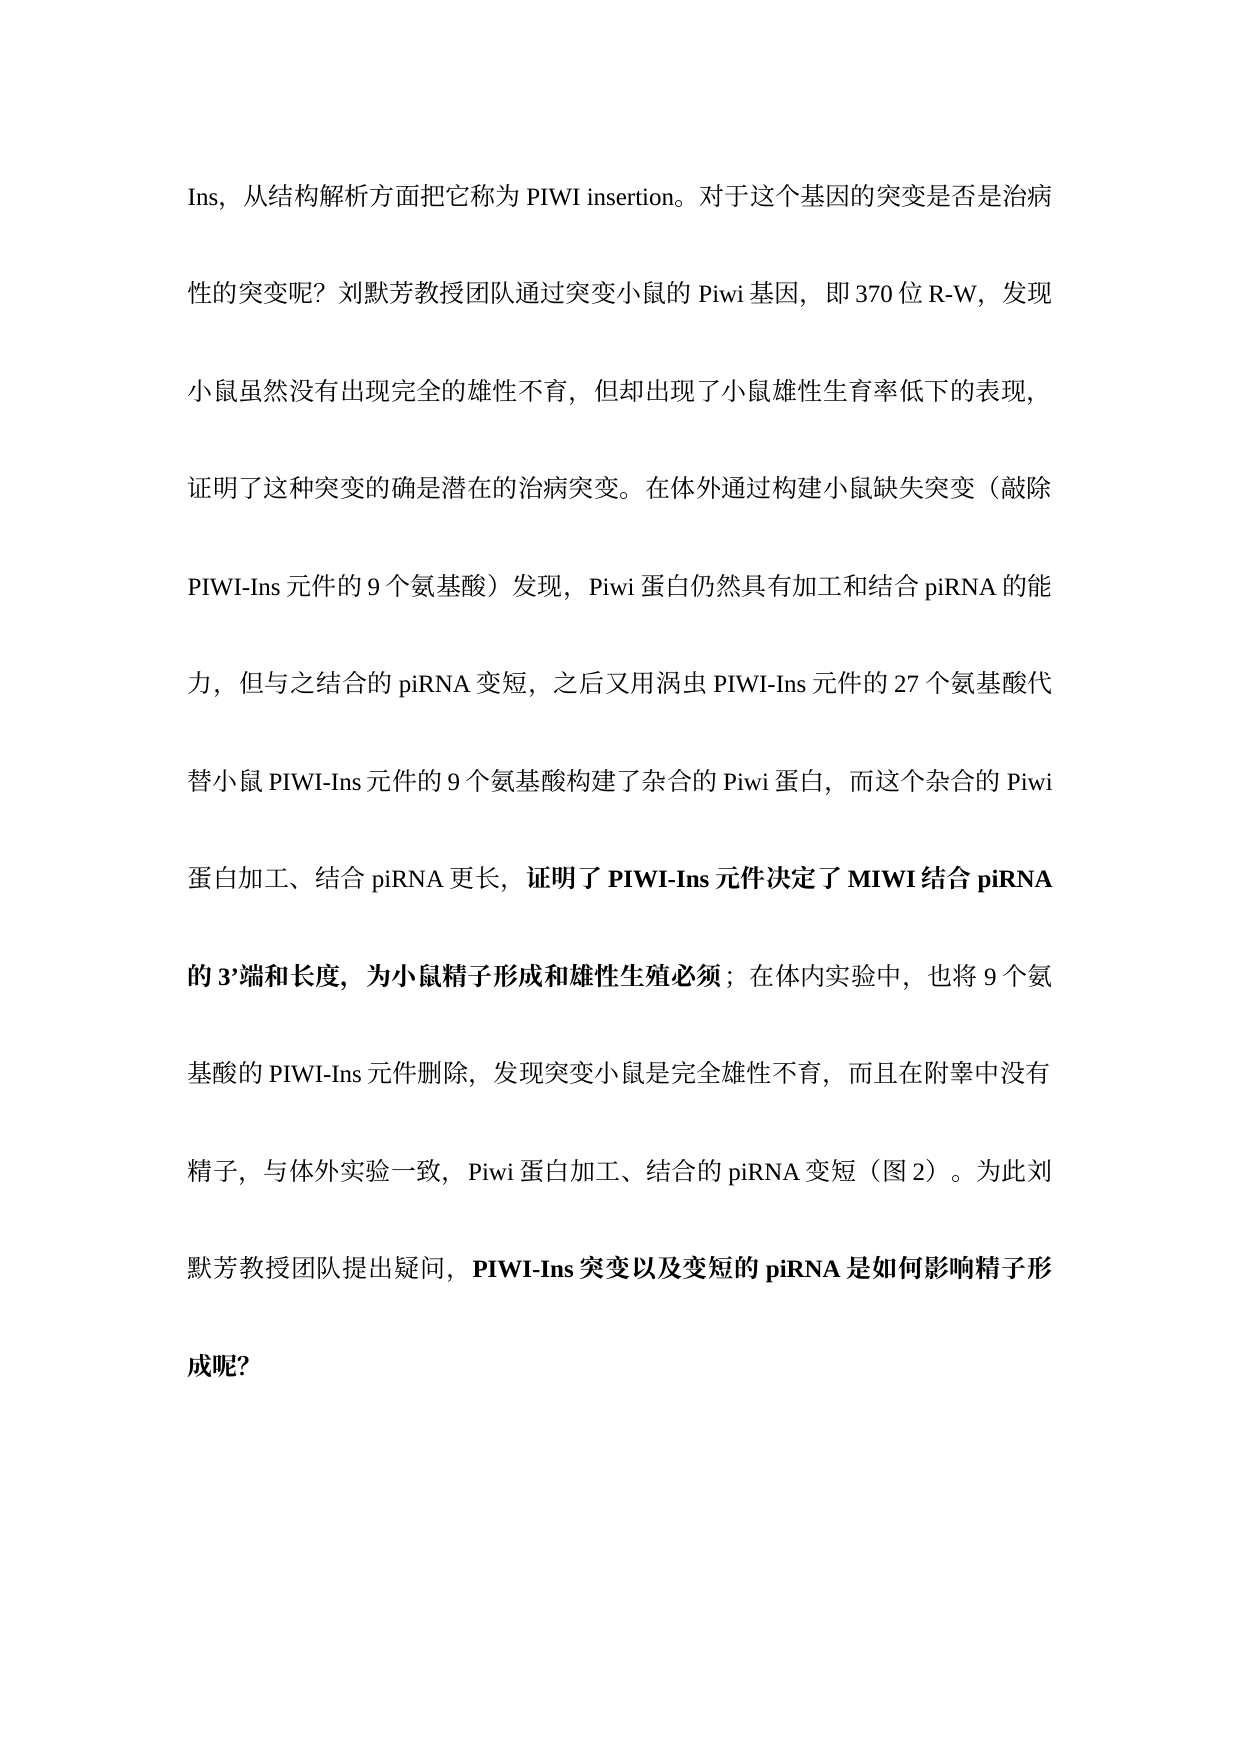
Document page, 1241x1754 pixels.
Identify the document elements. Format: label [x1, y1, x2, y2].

text [187, 162, 1053, 1397]
